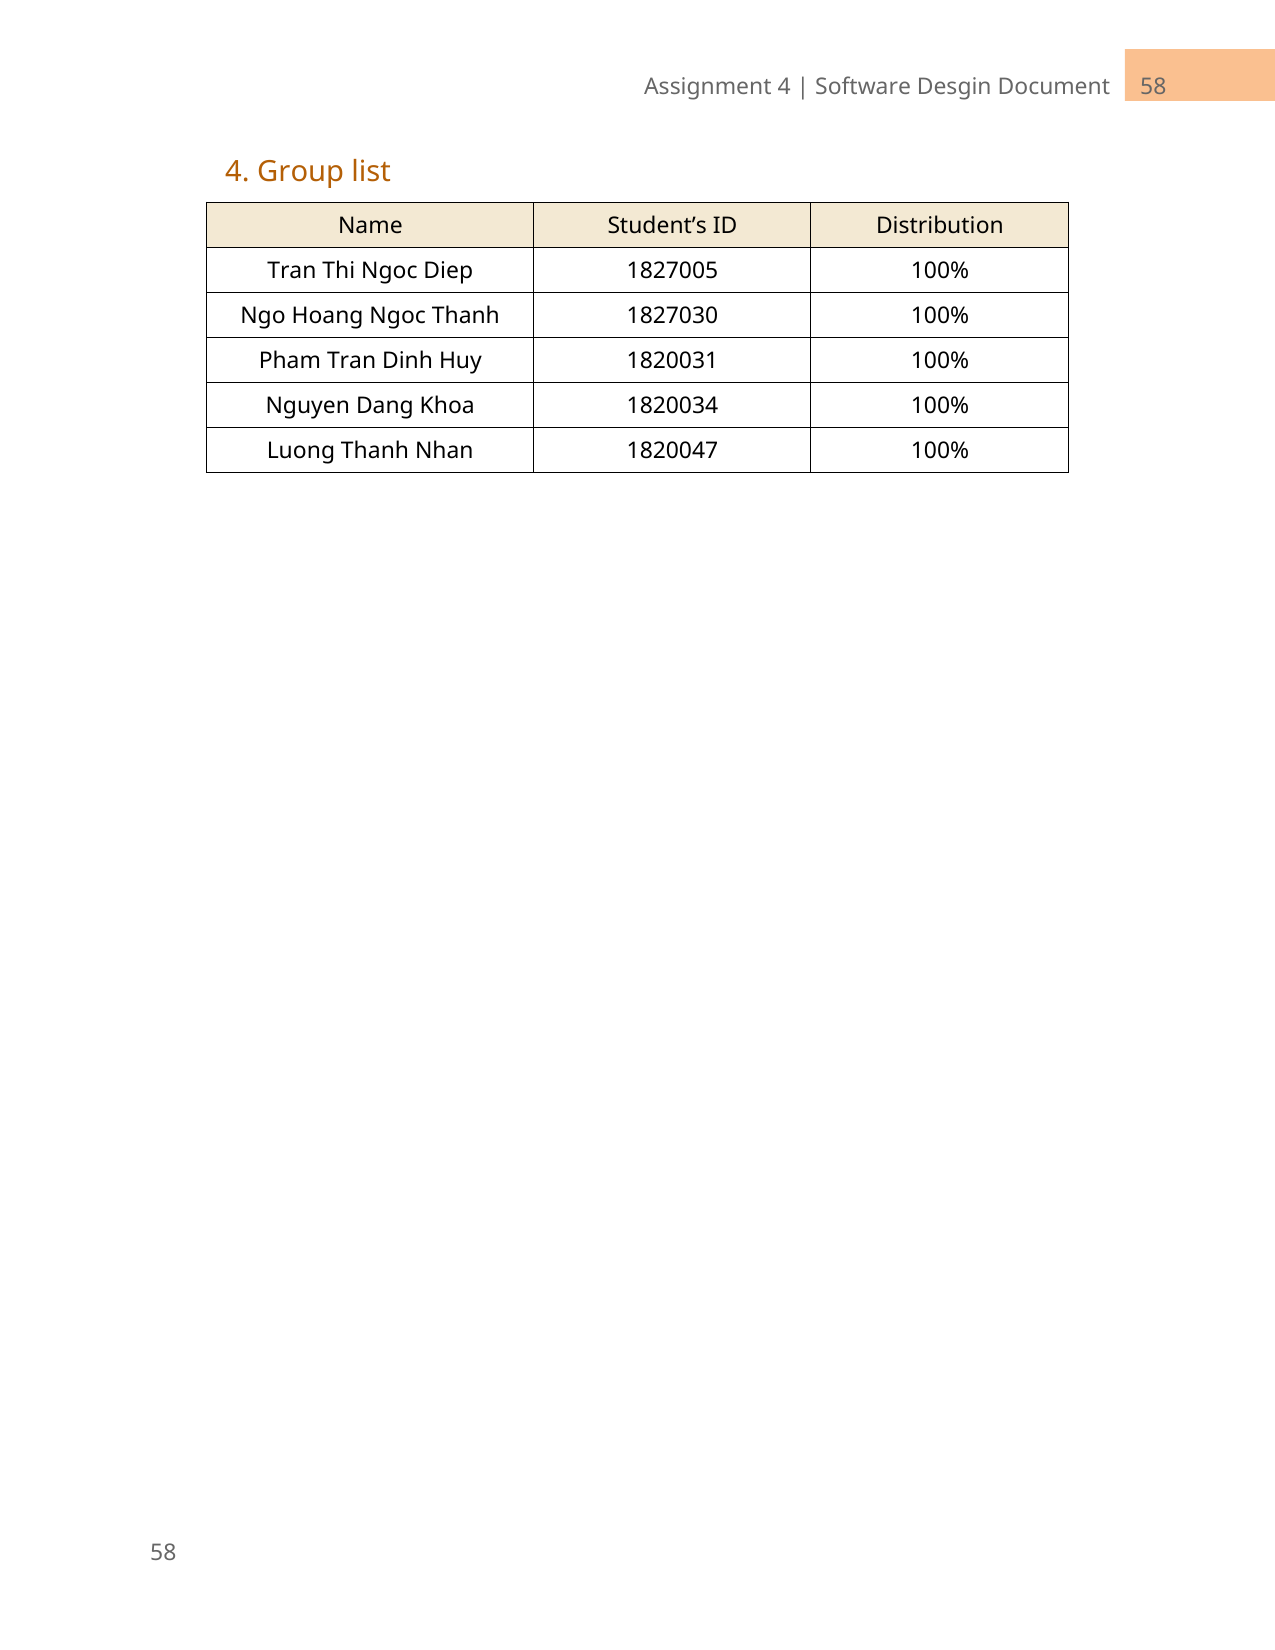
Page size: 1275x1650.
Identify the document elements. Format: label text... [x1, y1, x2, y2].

table_cell 100% [811, 383, 1068, 427]
table_cell 100% [811, 248, 1068, 292]
table_cell Tran Thi Ngoc Diep [207, 248, 533, 292]
table_cell Ngo Hoang Ngoc Thanh [207, 293, 533, 337]
table_header Distribution [811, 203, 1068, 247]
table_cell 100% [811, 338, 1068, 382]
table_cell 100% [811, 428, 1068, 472]
table_cell 1827030 [534, 293, 810, 337]
table_cell 1820031 [534, 338, 810, 382]
table_header Name [207, 203, 533, 247]
subtitle 4. Group list [225, 150, 1125, 190]
table_cell 1827005 [534, 248, 810, 292]
table_cell 1820047 [534, 428, 810, 472]
table_cell Nguyen Dang Khoa [207, 383, 533, 427]
table_cell 100% [811, 293, 1068, 337]
table_cell Pham Tran Dinh Huy [207, 338, 533, 382]
table_cell 1820034 [534, 383, 810, 427]
table_cell Luong Thanh Nhan [207, 428, 533, 472]
table_header Student’s ID [534, 203, 810, 247]
